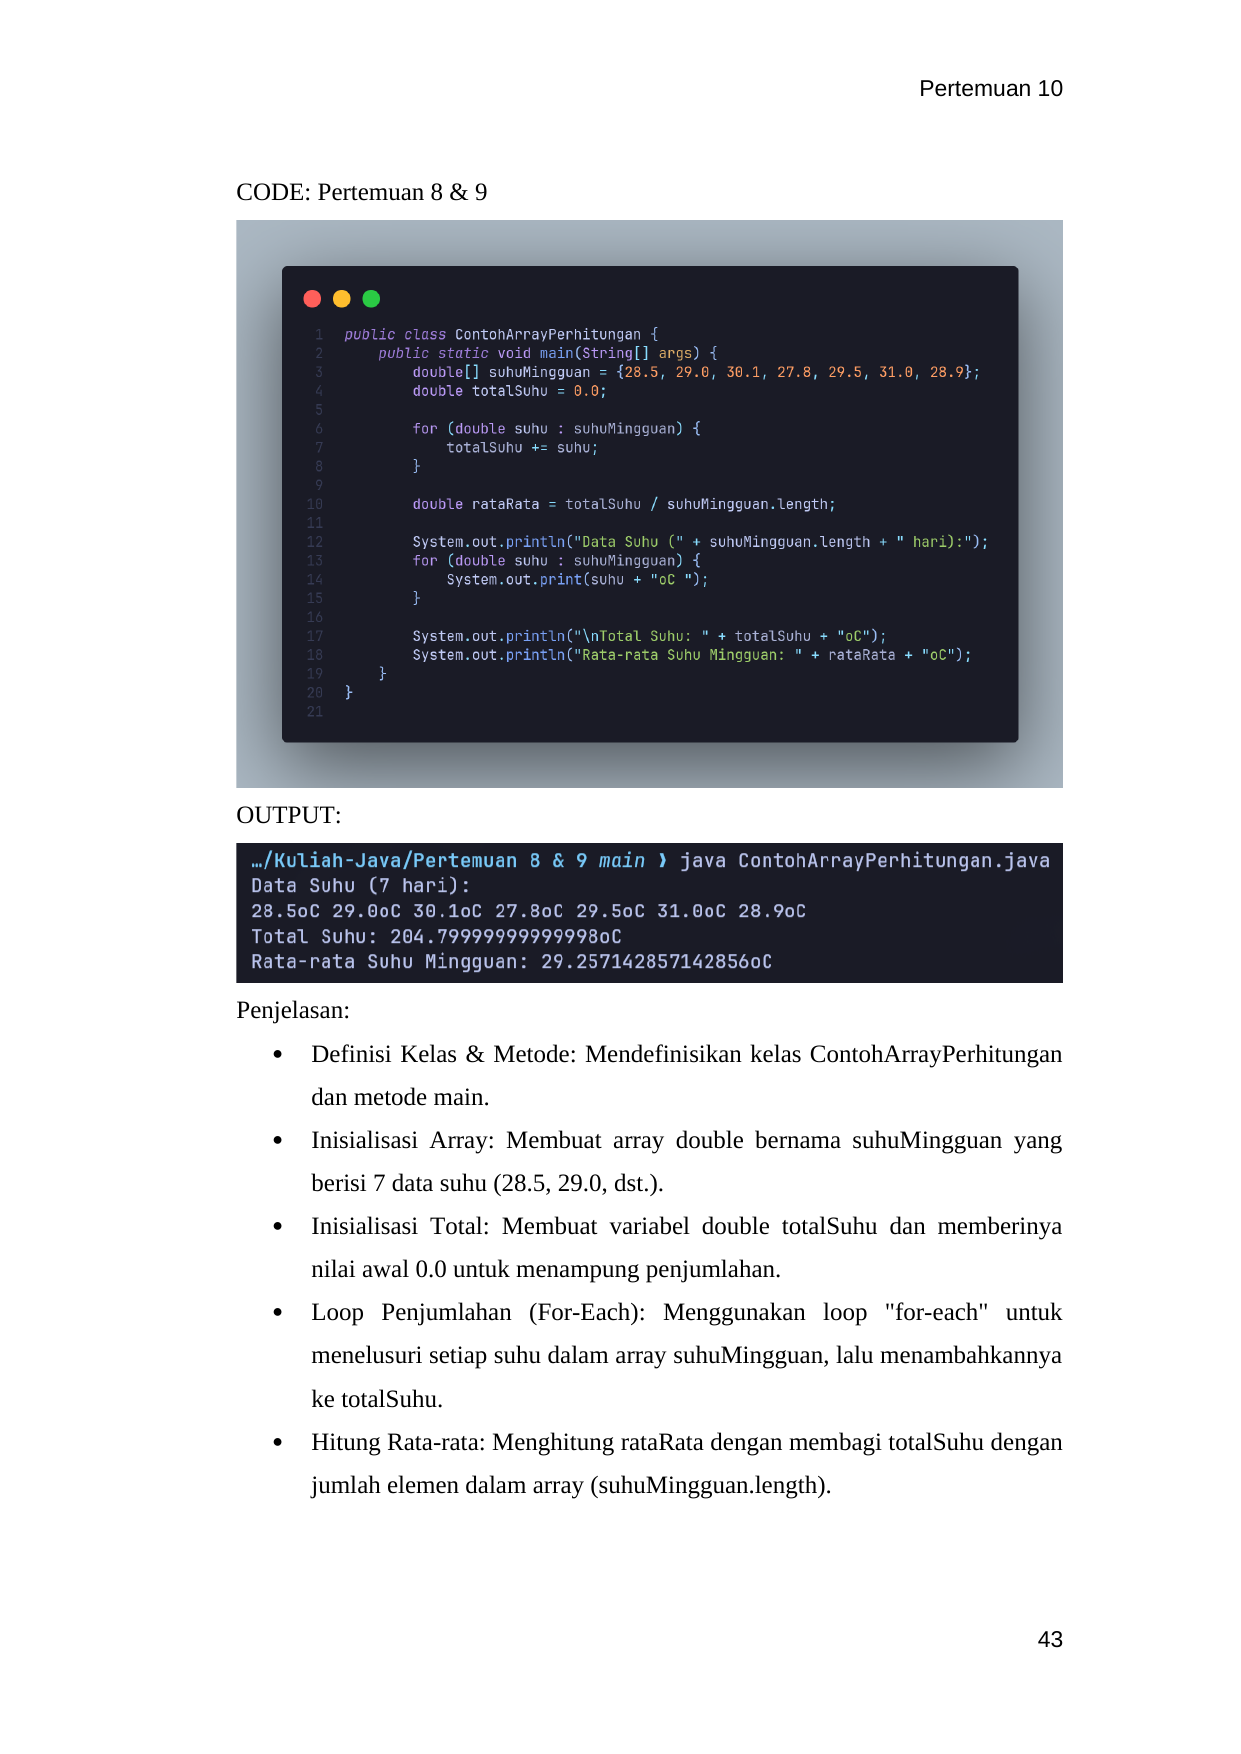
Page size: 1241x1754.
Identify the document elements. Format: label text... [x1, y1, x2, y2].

picture [236, 843, 1063, 983]
picture [236, 220, 1063, 788]
list Inisialisasi Total: Membuat variabel double totalSuhu dan memberinya nilai awal 0.0 untuk menampung penjumlahan. [274, 1211, 1063, 1283]
text CODE: Pertemuan 8 & 9 [236, 177, 1063, 206]
list Definisi Kelas & Metode: Mendefinisikan kelas ContohArrayPerhitungan dan metode main. [274, 1039, 1063, 1111]
list Hitung Rata-rata: Menghitung rataRata dengan membagi totalSuhu dengan jumlah elemen dalam array (suhuMingguan.length). [274, 1427, 1063, 1499]
list Inisialisasi Array: Membuat array double bernama suhuMingguan yang berisi 7 data suhu (28.5, 29.0, dst.). [274, 1125, 1063, 1197]
text Penjelasan: [236, 996, 1063, 1024]
text OUTPUT: [236, 800, 1063, 829]
list Loop Penjumlahan (For-Each): Menggunakan loop "for-each" untuk menelusuri setiap suhu dalam array suhuMingguan, lalu menambahkannya ke totalSuhu. [274, 1297, 1063, 1412]
